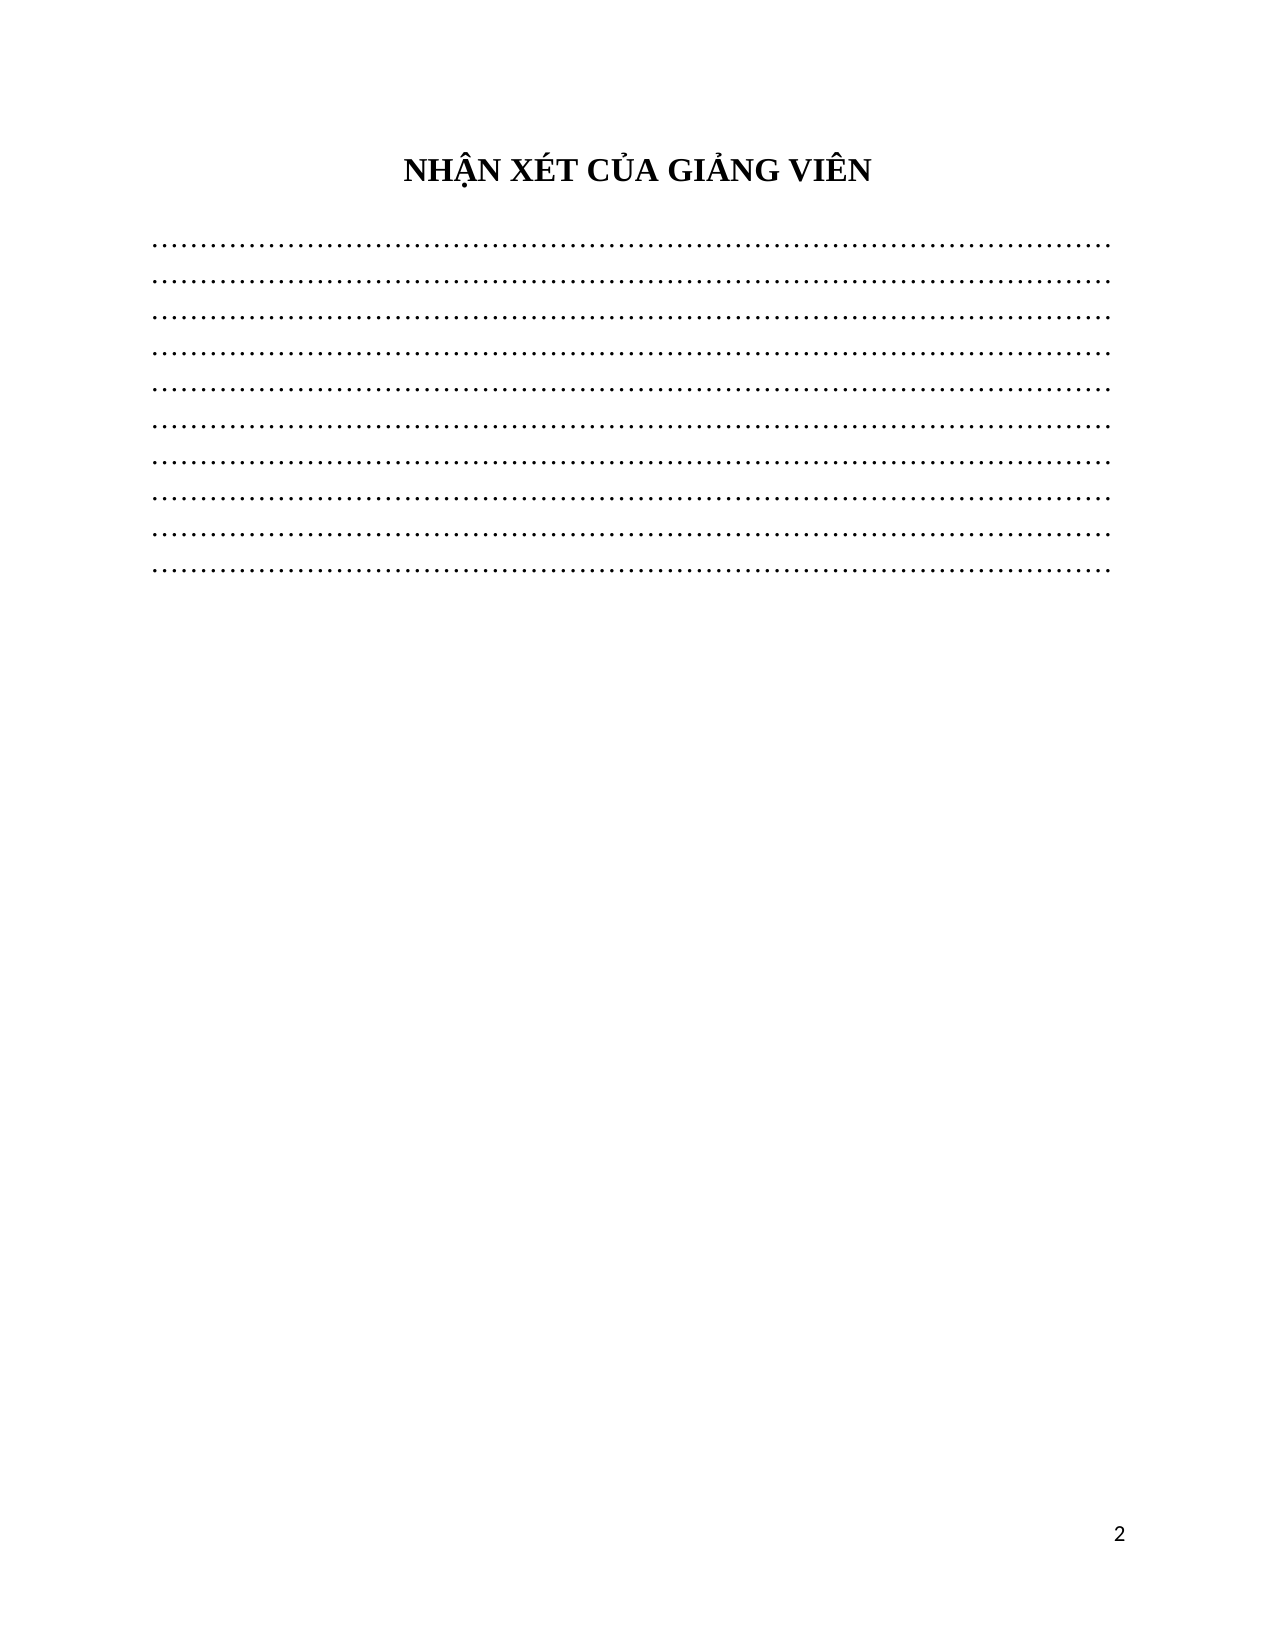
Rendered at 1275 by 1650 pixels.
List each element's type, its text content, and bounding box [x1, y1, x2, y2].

text ……………………………………………………………………………………………………………………………………………………………………………………………………………………………………………………………………………………………………………………………………………………………………………………………………………………………………………………………………………………………………………………………………………………………………………………………………………………………………………………………………………………………………………………………………………………………………………………………………………………………………………………………………………………………………………… [150, 220, 1125, 579]
text NHẬN XÉT CỦA GIẢNG VIÊN [150, 150, 1125, 188]
